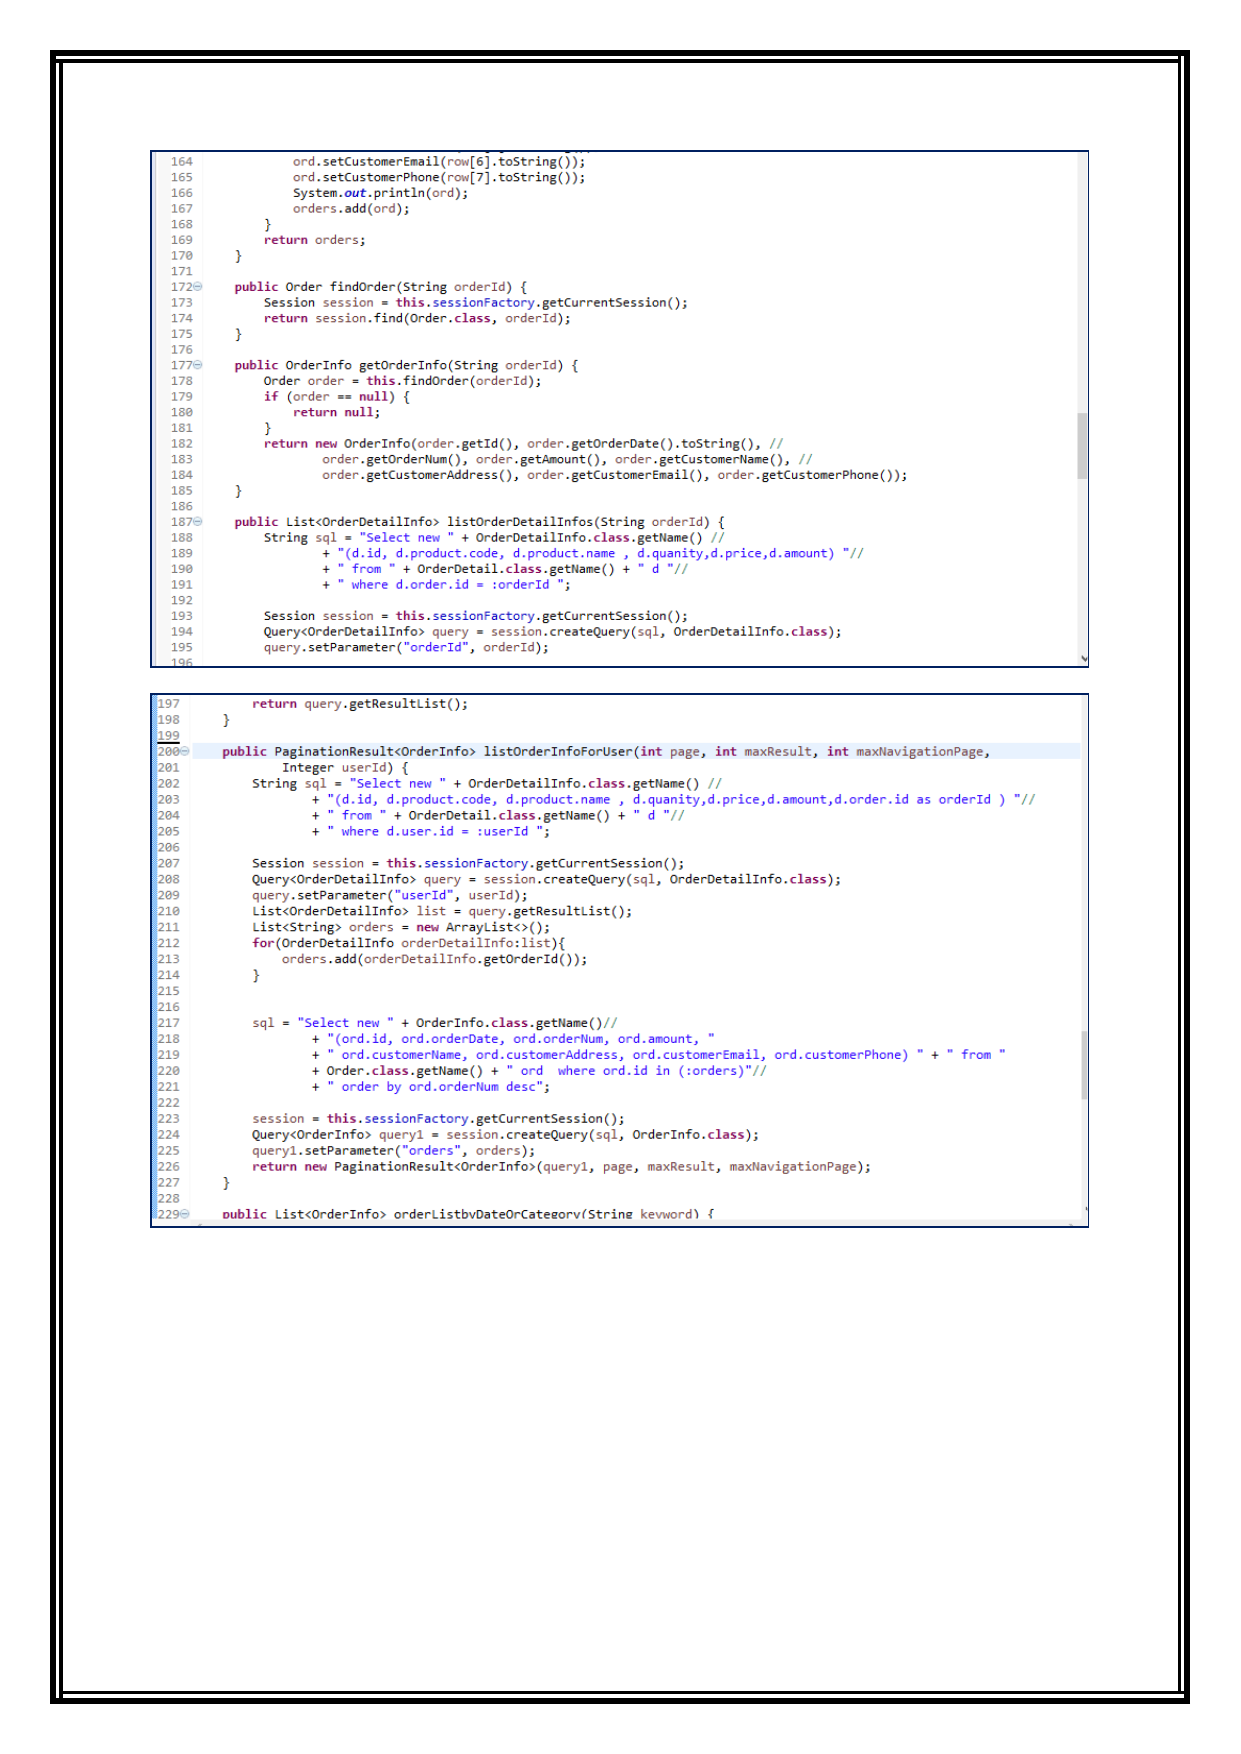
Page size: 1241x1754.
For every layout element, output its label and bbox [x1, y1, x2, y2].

picture [152, 152, 1088, 666]
picture [152, 695, 1088, 1226]
